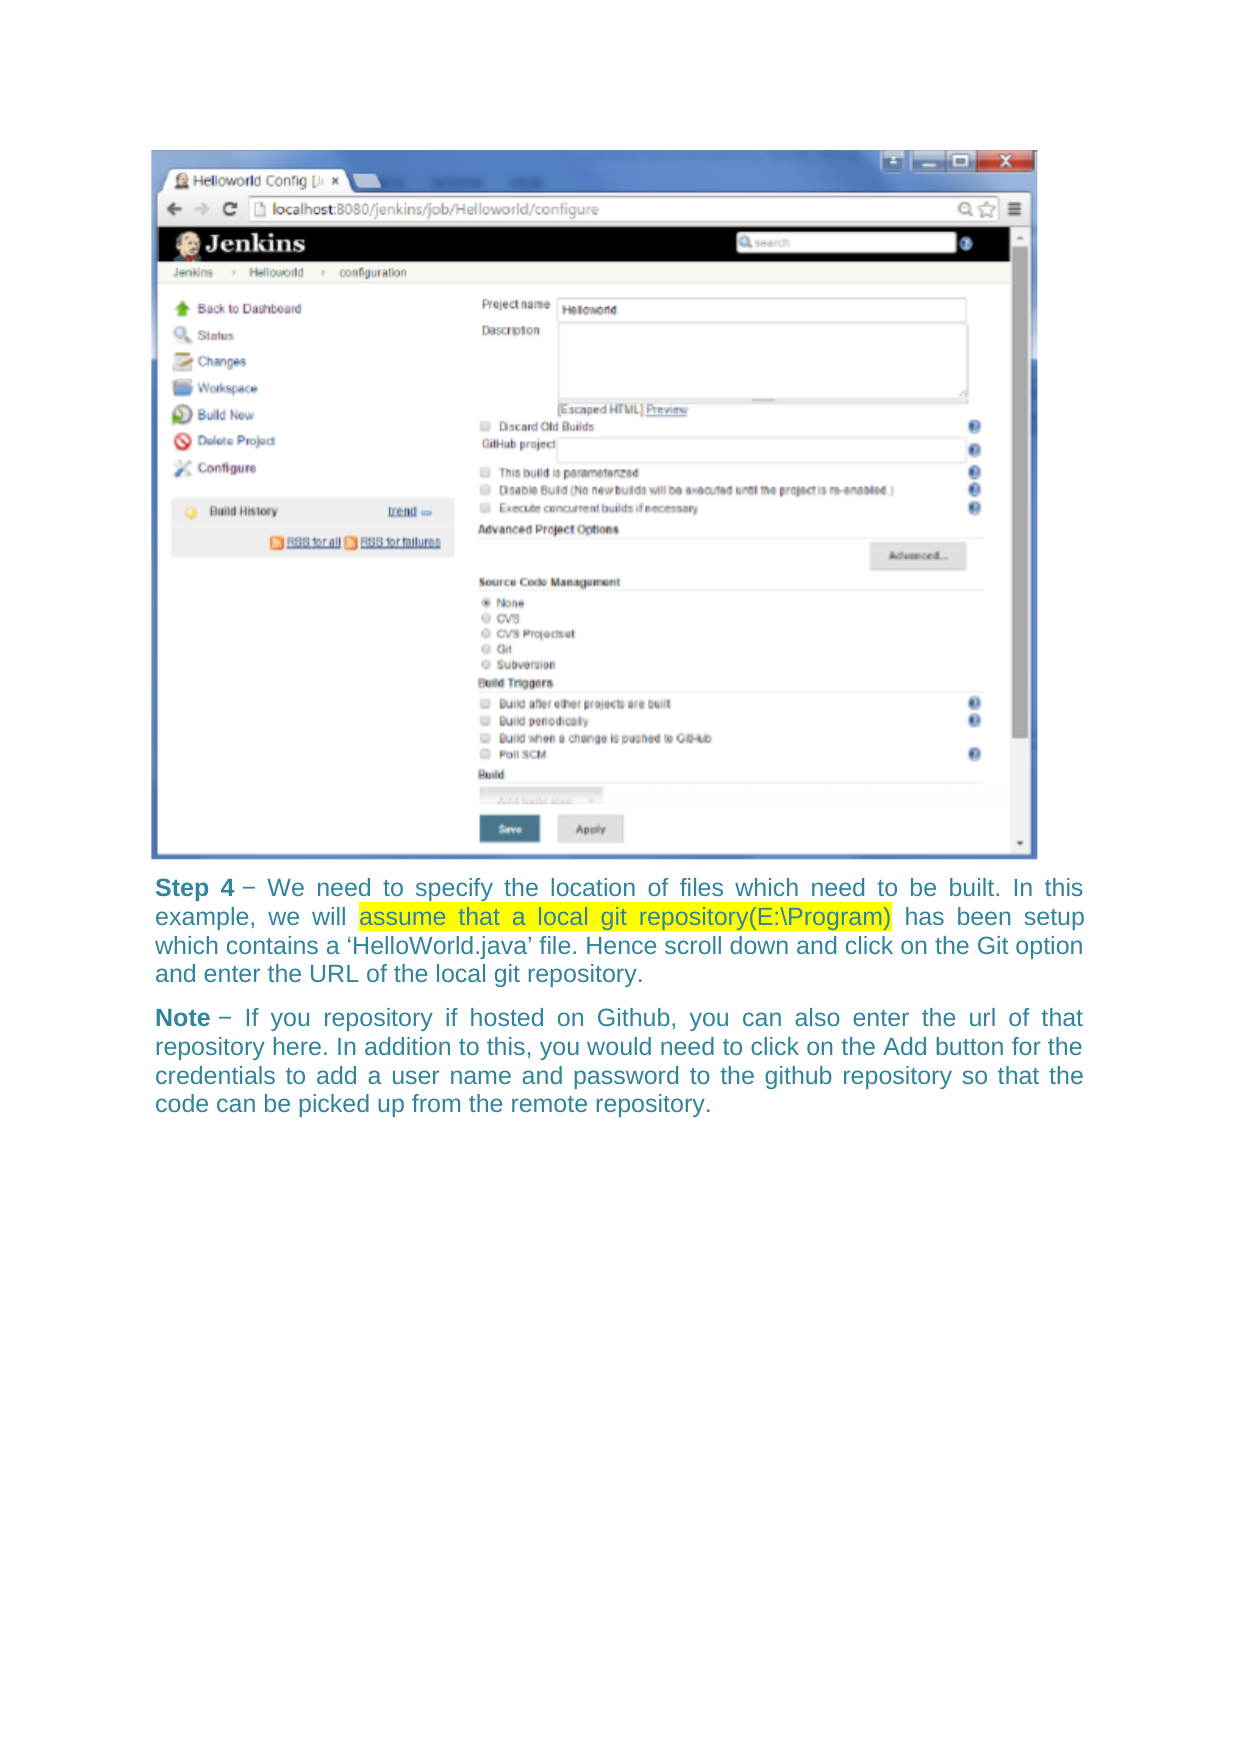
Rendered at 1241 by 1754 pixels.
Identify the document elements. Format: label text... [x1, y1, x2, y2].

text Note − If you repository if hosted on Github, you can also enter the url of that repository here. In addition to this, you would need to click on the Add button for the credentials to add a user name and password to the github repository so that the code can be picked up from the remote repository. [155, 1003, 1085, 1118]
picture [150, 150, 1038, 861]
text Step 4 − We need to specify the location of files which need to be built. In this example, we will assume that a local git repository(E:\Program) has been setup which contains a ‘HelloWorld.java’ file. Hence scroll down and click on the Git option and enter the URL of the local git repository. [155, 873, 1085, 988]
